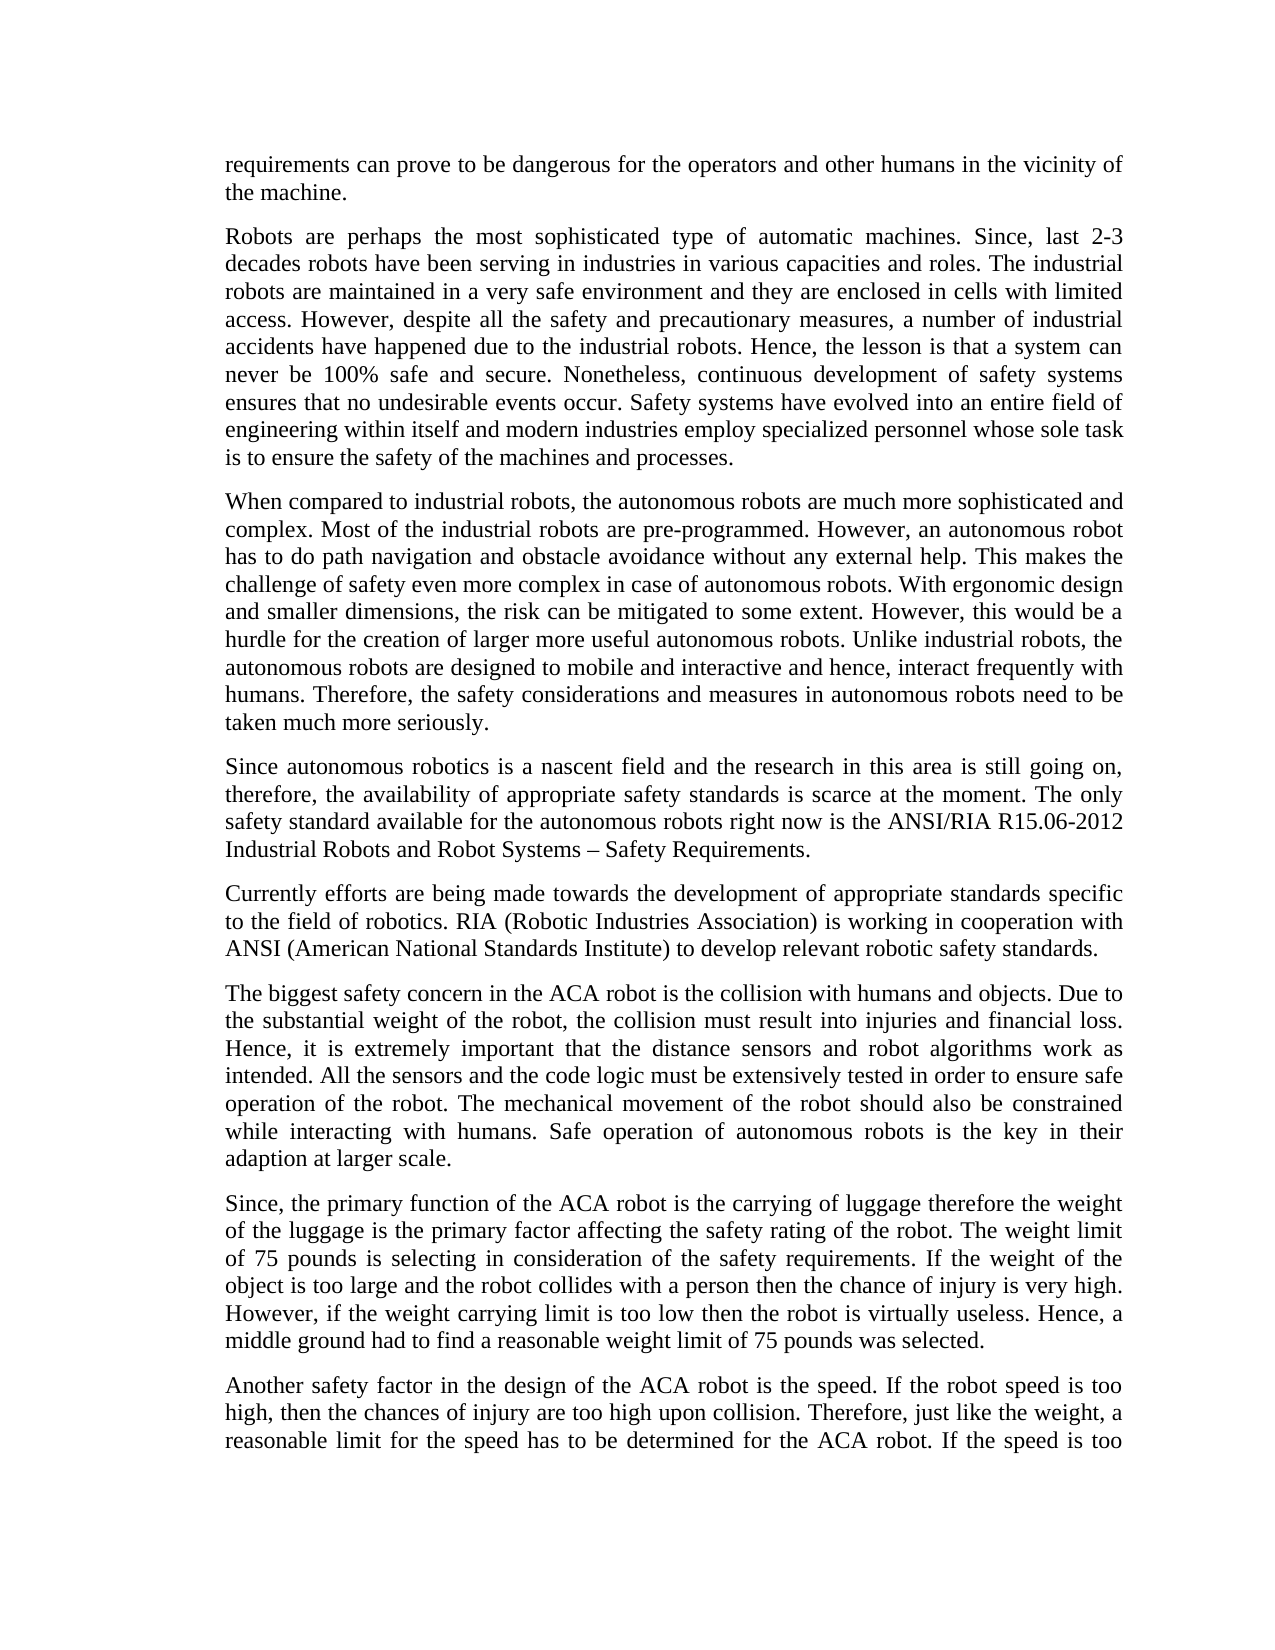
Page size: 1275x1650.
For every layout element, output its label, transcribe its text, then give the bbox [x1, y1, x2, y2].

text Robots are perhaps the most sophisticated type of automatic machines. Since, last 2-3 decades robots have been serving in industries in various capacities and roles. The industrial robots are maintained in a very safe environment and they are enclosed in cells with limited access. However, despite all the safety and precautionary measures, a number of industrial accidents have happened due to the industrial robots. Hence, the lesson is that a system can never be 100% safe and secure. Nonetheless, continuous development of safety systems ensures that no undesirable events occur. Safety systems have evolved into an entire field of engineering within itself and modern industries employ specialized personnel whose sole task is to ensure the safety of the machines and processes. [225, 222, 1125, 470]
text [225, 150, 1125, 205]
text The biggest safety concern in the ACA robot is the collision with humans and objects. Due to the substantial weight of the robot, the collision must result into injuries and financial loss. Hence, it is extremely important that the distance sensors and robot algorithms work as intended. All the sensors and the code logic must be extensively tested in order to ensure safe operation of the robot. The mechanical movement of the robot should also be constrained while interacting with humans. Safe operation of autonomous robots is the key in their adaption at larger scale. [225, 979, 1125, 1172]
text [225, 1371, 1125, 1454]
text Currently efforts are being made towards the development of appropriate standards specific to the field of robotics. RIA (Robotic Industries Association) is working in cooperation with ANSI (American National Standards Institute) to develop relevant robotic safety standards. [225, 879, 1125, 962]
text Since autonomous robotics is a nascent field and the research in this area is still going on, therefore, the availability of appropriate safety standards is scarce at the moment. The only safety standard available for the autonomous robots right now is the ANSI/RIA R15.06-2012 Industrial Robots and Robot Systems – Safety Requirements. [225, 752, 1125, 862]
text Since, the primary function of the ACA robot is the carrying of luggage therefore the weight of the luggage is the primary factor affecting the safety rating of the robot. The weight limit of 75 pounds is selecting in consideration of the safety requirements. If the weight of the object is too large and the robot collides with a person then the chance of injury is very high. However, if the weight carrying limit is too low then the robot is virtually useless. Hence, a middle ground had to find a reasonable weight limit of 75 pounds was selected. [225, 1188, 1125, 1354]
text When compared to industrial robots, the autonomous robots are much more sophisticated and complex. Most of the industrial robots are pre-programmed. However, an autonomous robot has to do path navigation and obstacle avoidance without any external help. This makes the challenge of safety even more complex in case of autonomous robots. With ergonomic design and smaller dimensions, the risk can be mitigated to some extent. However, this would be a hurdle for the creation of larger more useful autonomous robots. Unlike industrial robots, the autonomous robots are designed to mobile and interactive and hence, interact frequently with humans. Therefore, the safety considerations and measures in autonomous robots need to be taken much more seriously. [225, 487, 1125, 735]
